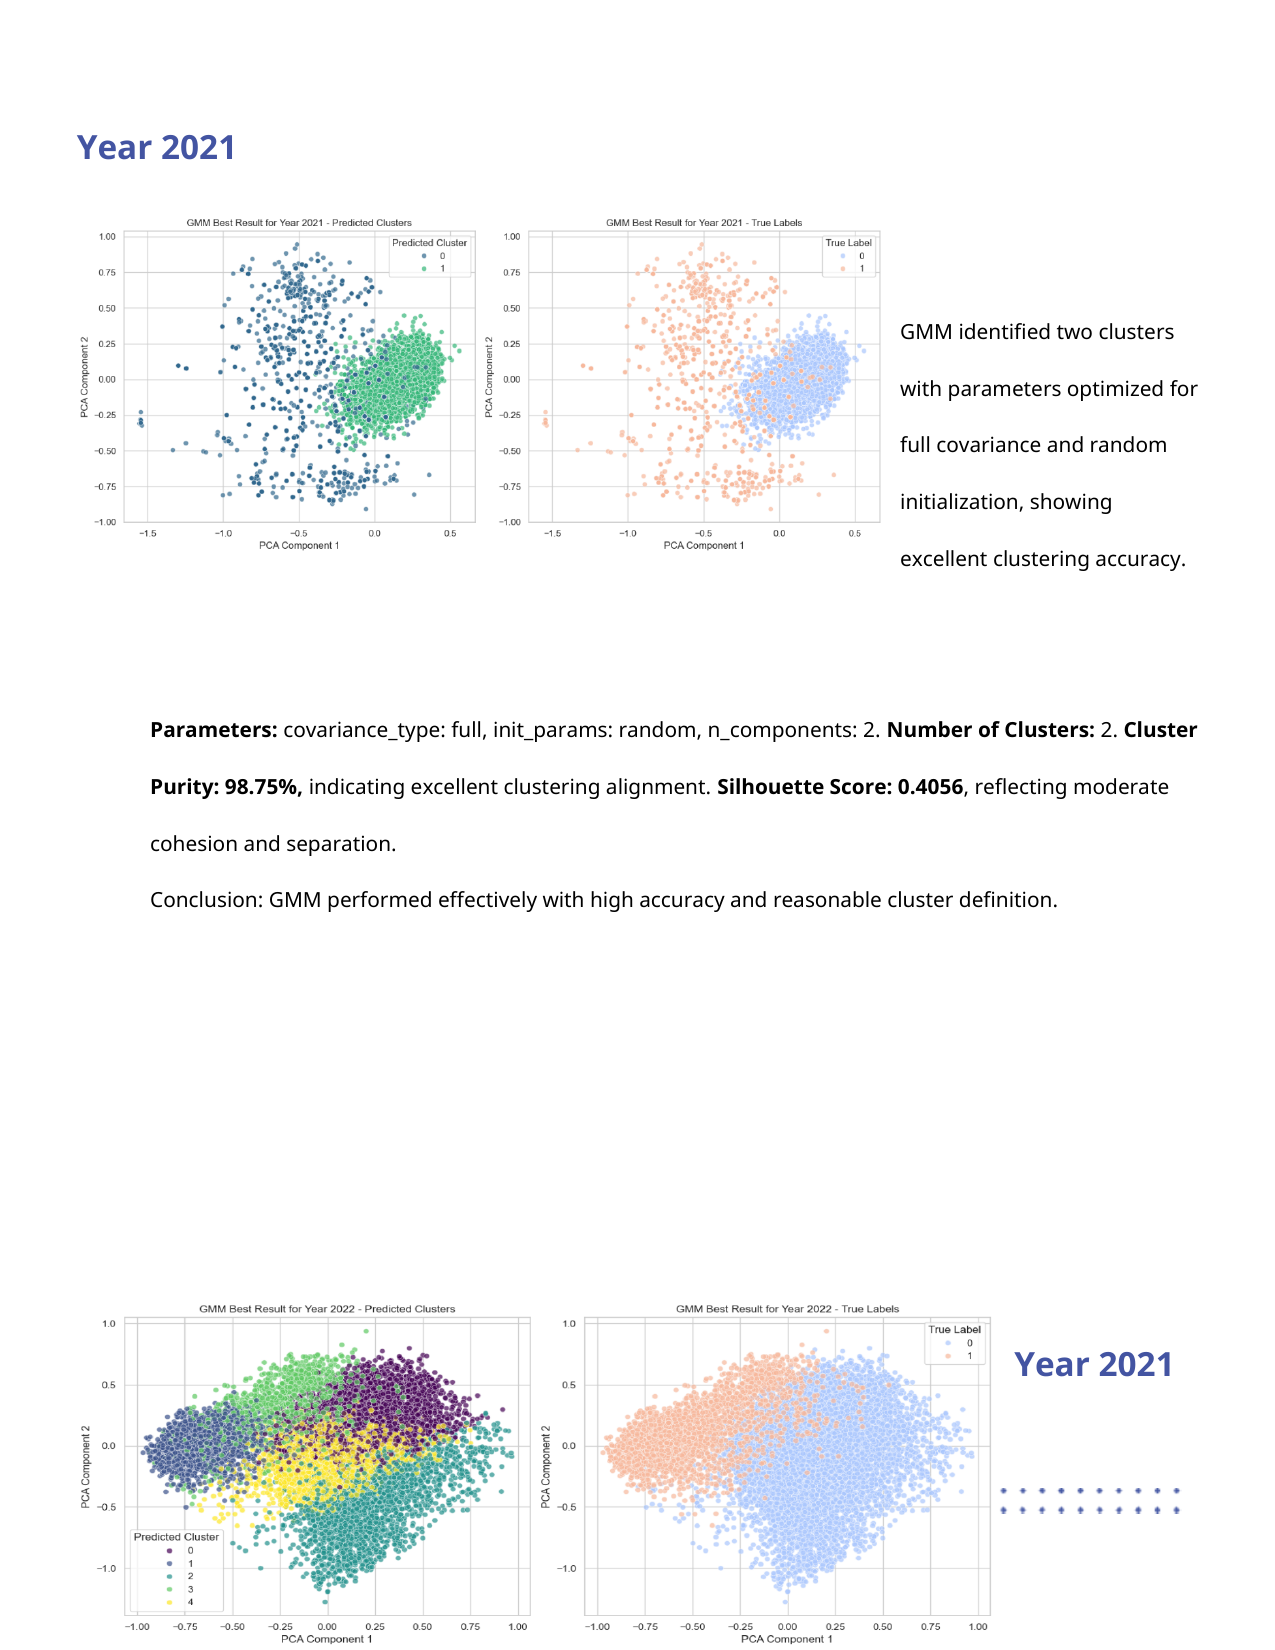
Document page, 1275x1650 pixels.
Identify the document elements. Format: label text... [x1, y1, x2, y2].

picture [75, 214, 882, 552]
text Parameters: covariance_type: full, init_params: random, n_components: 2. Number of Clusters: 2. Cluster Purity: 98.75%, indicating excellent clustering alignment. Silhouette Score: 0.4056, reflecting moderate cohesion and separation. Conclusion: GMM performed effectively with high accuracy and reasonable cluster definition. [150, 715, 1200, 914]
subtitle Year 2021 [993, 1341, 1200, 1386]
picture [75, 1299, 1182, 1647]
text GMM identified two clusters with parameters optimized for full covariance and random initialization, showing excellent clustering accuracy. [75, 317, 1200, 573]
subtitle Year 2021 [77, 124, 1200, 169]
